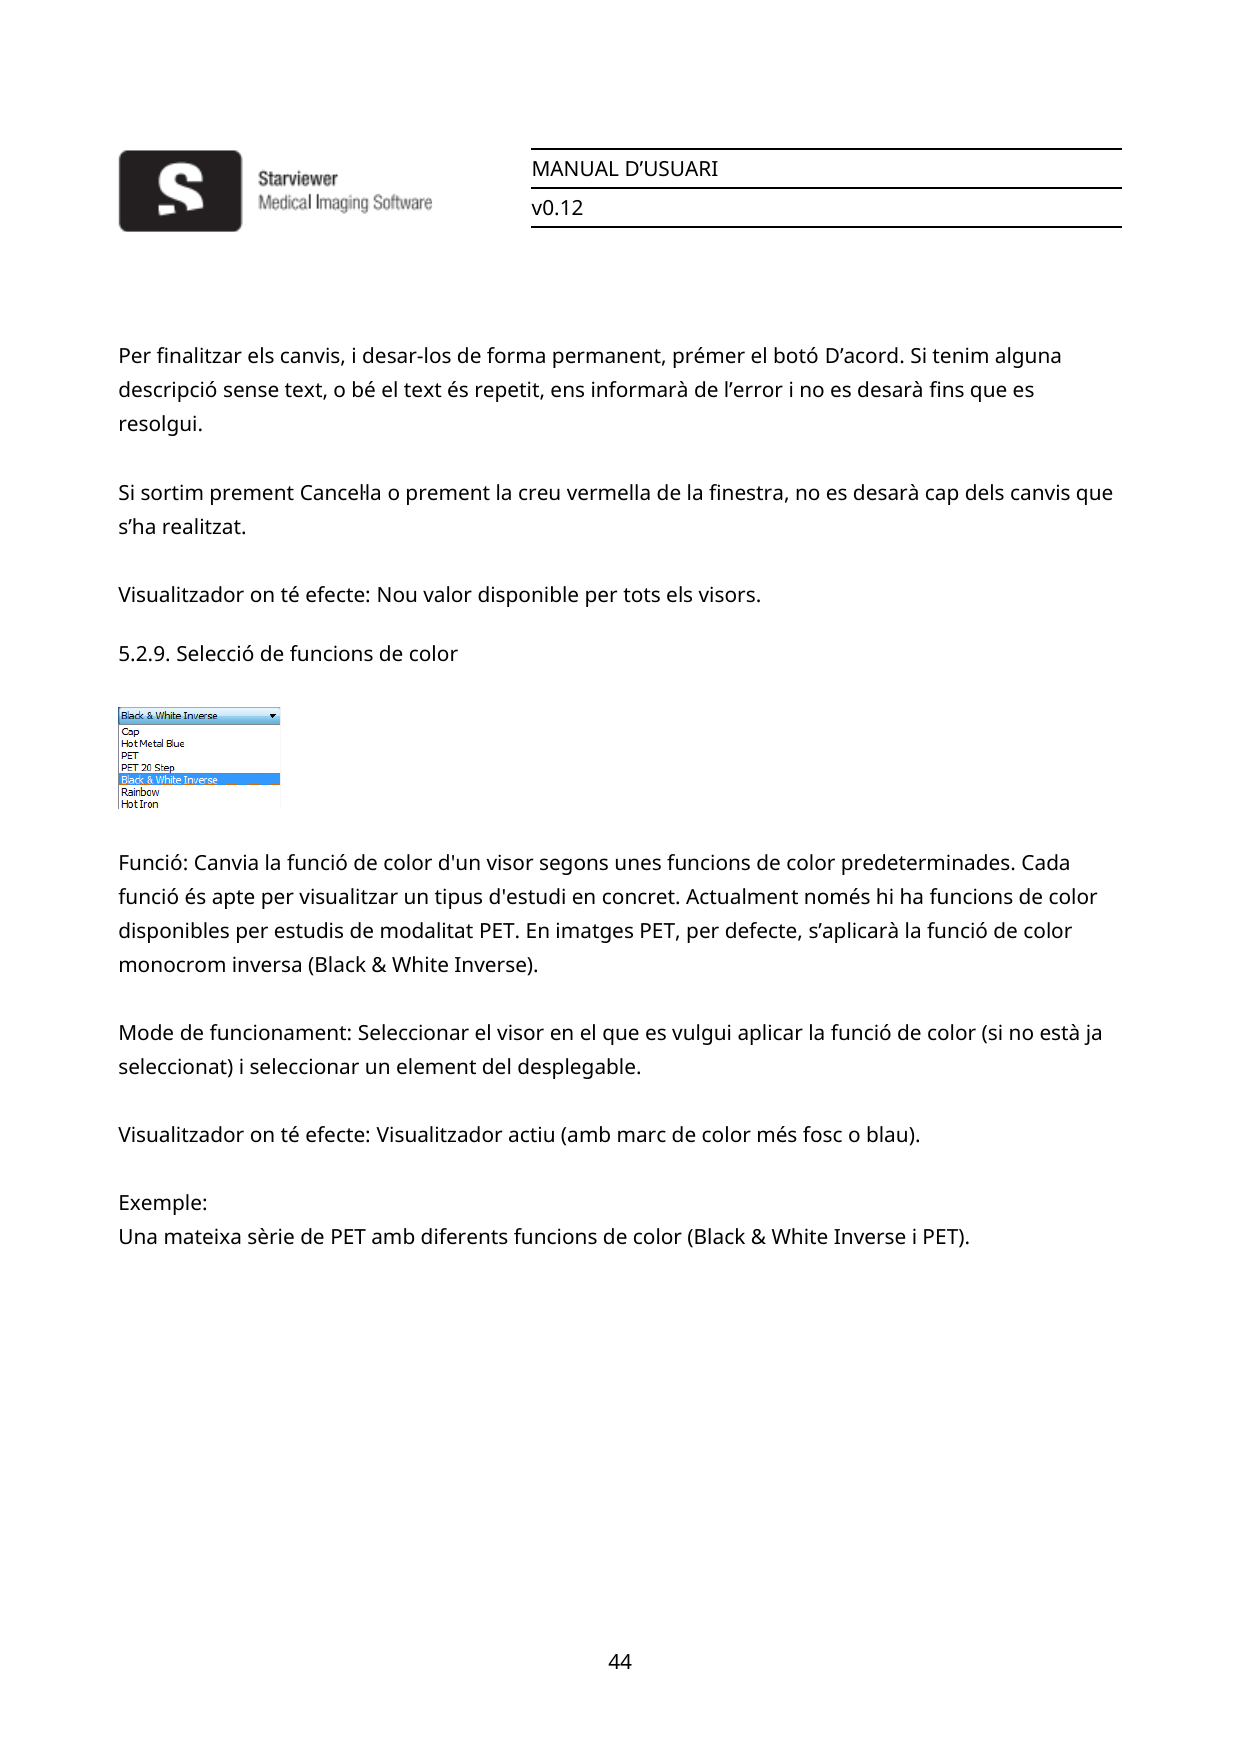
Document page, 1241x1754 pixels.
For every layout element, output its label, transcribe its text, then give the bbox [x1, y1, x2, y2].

picture [118, 707, 281, 809]
text Funció: Canvia la funció de color d'un visor segons unes funcions de color predeterminades. Cada funció és apte per visualitzar un tipus d'estudi en concret. Actualment només hi ha funcions de color disponibles per estudis de modalitat PET. En imatges PET, per defecte, s’aplicarà la funció de color monocrom inversa (Black & White Inverse). [118, 848, 1122, 978]
text Exemple: [118, 1188, 1122, 1217]
text Mode de funcionament: Seleccionar el visor en el que es vulgui aplicar la funció de color (si no està ja seleccionat) i seleccionar un element del desplegable. [118, 1018, 1122, 1081]
text Una mateixa sèrie de PET amb diferents funcions de color (Black & White Inverse i PET). [118, 1222, 1122, 1251]
subtitle Selecció de funcions de color [118, 639, 1122, 667]
text Per finalitzar els canvis, i desar-los de forma permanent, prémer el botó D’acord. Si tenim alguna descripció sense text, o bé el text és repetit, ens informarà de l’error i no es desarà fins que es resolgui. [118, 341, 1122, 438]
text Si sortim prement Cancel·la o prement la creu vermella de la finestra, no es desarà cap dels canvis que s’ha realitzat. [118, 478, 1122, 540]
text Visualitzador on té efecte: Visualitzador actiu (amb marc de color més fosc o blau). [118, 1120, 1122, 1149]
text Visualitzador on té efecte: Nou valor disponible per tots els visors. [118, 580, 1122, 608]
